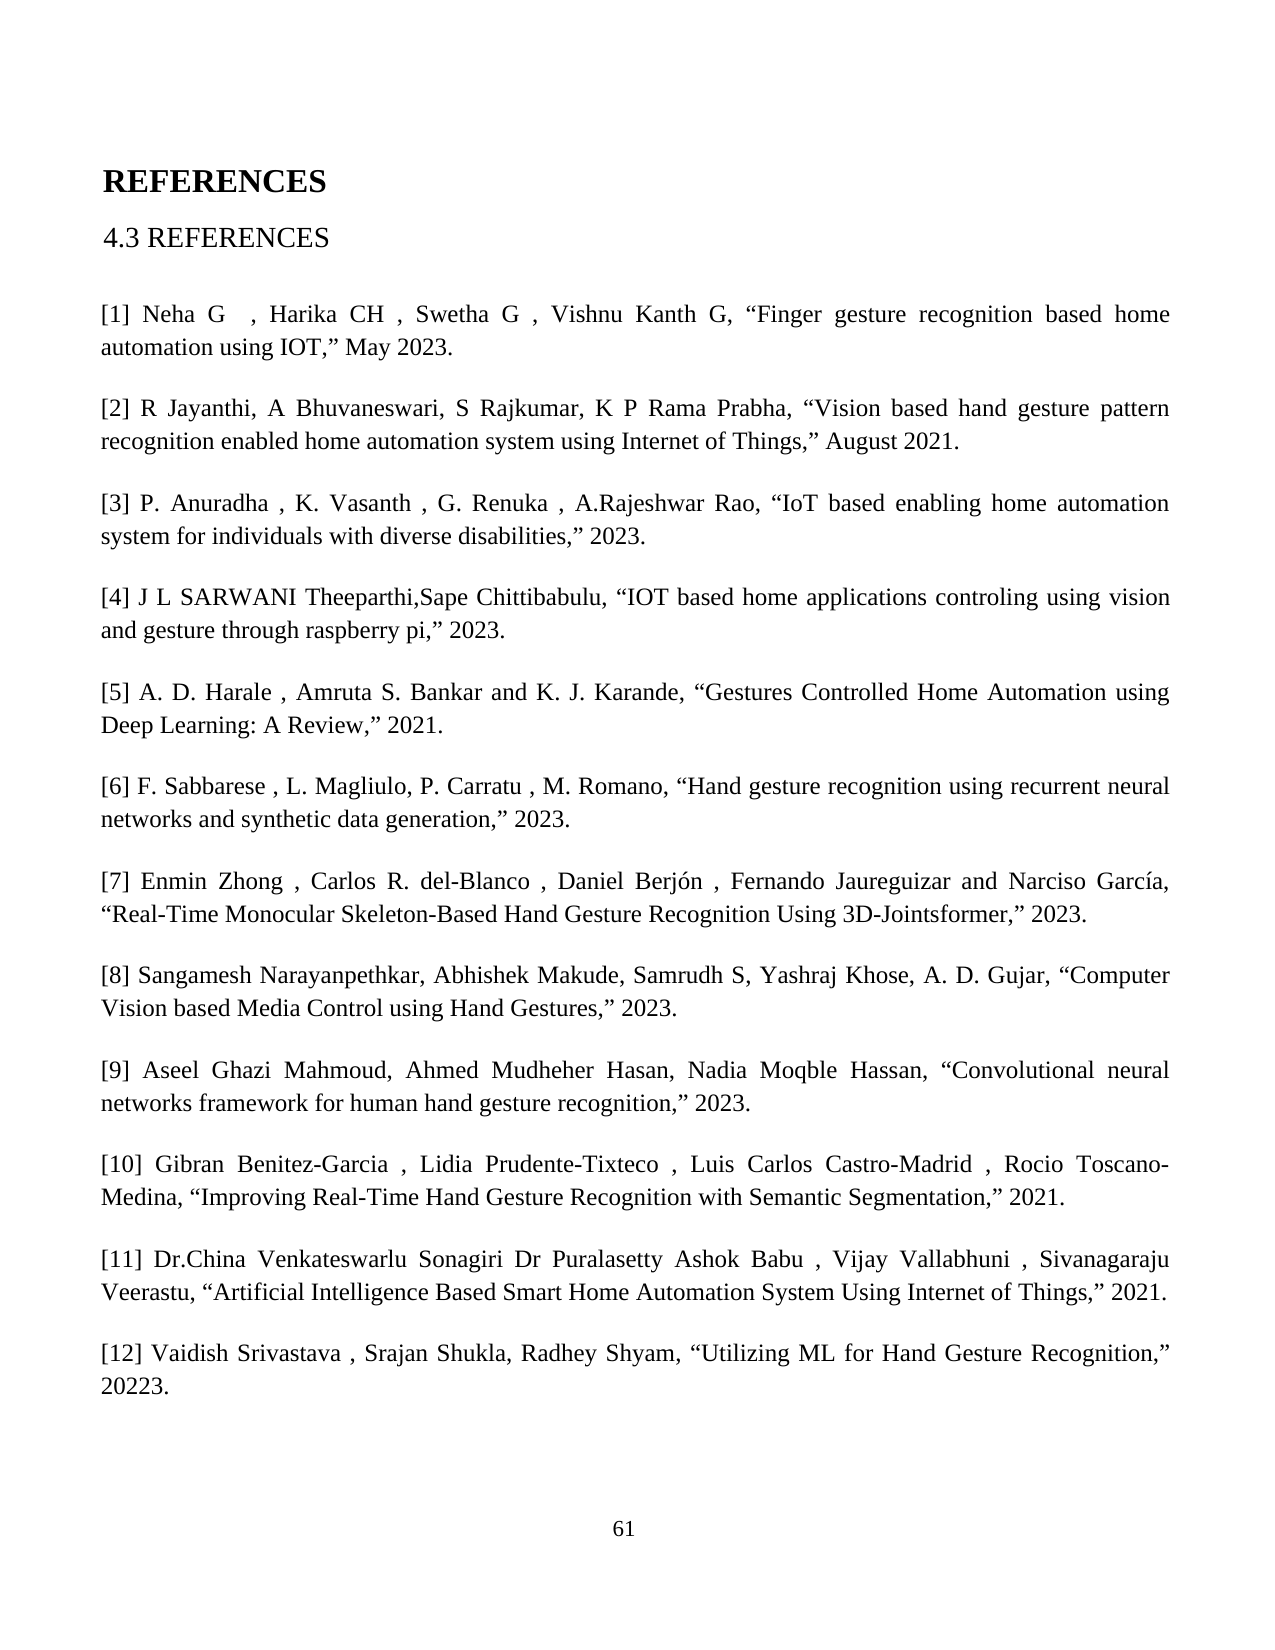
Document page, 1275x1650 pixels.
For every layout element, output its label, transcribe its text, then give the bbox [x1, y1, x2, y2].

text [12] Vaidish Srivastava , Srajan Shukla, Radhey Shyam, “Utilizing ML for Hand Gesture Recognition,” 20223. [101, 1338, 1171, 1400]
text [1] Neha G , Harika CH , Swetha G , Vishnu Kanth G, “Finger gesture recognition based home automation using IOT,” May 2023. [101, 299, 1171, 361]
text [7] Enmin Zhong , Carlos R. del-Blanco , Daniel Berjón , Fernando Jaureguizar and Narciso García, “Real-Time Monocular Skeleton-Based Hand Gesture Recognition Using 3D-Jointsformer,” 2023. [101, 866, 1171, 927]
text [4] J L SARWANI Theeparthi,Sape Chittibabulu, “IOT based home applications controling using vision and gesture through raspberry pi,” 2023. [101, 582, 1171, 644]
text [11] Dr.China Venkateswarlu Sonagiri Dr Puralasetty Ashok Babu , Vijay Vallabhuni , Sivanagaraju Veerastu, “Artificial Intelligence Based Smart Home Automation System Using Internet of Things,” 2021. [101, 1244, 1171, 1305]
subtitle REFERENCES [103, 161, 1172, 199]
text [3] P. Anuradha , K. Vasanth , G. Renuka , A.Rajeshwar Rao, “IoT based enabling home automation system for individuals with diverse disabilities,” 2023. [101, 488, 1171, 549]
text 4.3 REFERENCES [103, 220, 1124, 254]
text [10] Gibran Benitez-Garcia , Lidia Prudente-Tixteco , Luis Carlos Castro-Madrid , Rocio Toscano-Medina, “Improving Real-Time Hand Gesture Recognition with Semantic Segmentation,” 2021. [101, 1149, 1171, 1211]
text [8] Sangamesh Narayanpethkar, Abhishek Makude, Samrudh S, Yashraj Khose, A. D. Gujar, “Computer Vision based Media Control using Hand Gestures,” 2023. [101, 960, 1171, 1022]
text [6] F. Sabbarese , L. Magliulo, P. Carratu , M. Romano, “Hand gesture recognition using recurrent neural networks and synthetic data generation,” 2023. [101, 771, 1171, 833]
text [9] Aseel Ghazi Mahmoud, Ahmed Mudheher Hasan, Nadia Moqble Hassan, “Convolutional neural networks framework for human hand gesture recognition,” 2023. [101, 1055, 1171, 1116]
text [2] R Jayanthi, A Bhuvaneswari, S Rajkumar, K P Rama Prabha, “Vision based hand gesture pattern recognition enabled home automation system using Internet of Things,” August 2021. [101, 393, 1171, 455]
text [5] A. D. Harale , Amruta S. Bankar and K. J. Karande, “Gestures Controlled Home Automation using Deep Learning: A Review,” 2021. [101, 677, 1171, 738]
